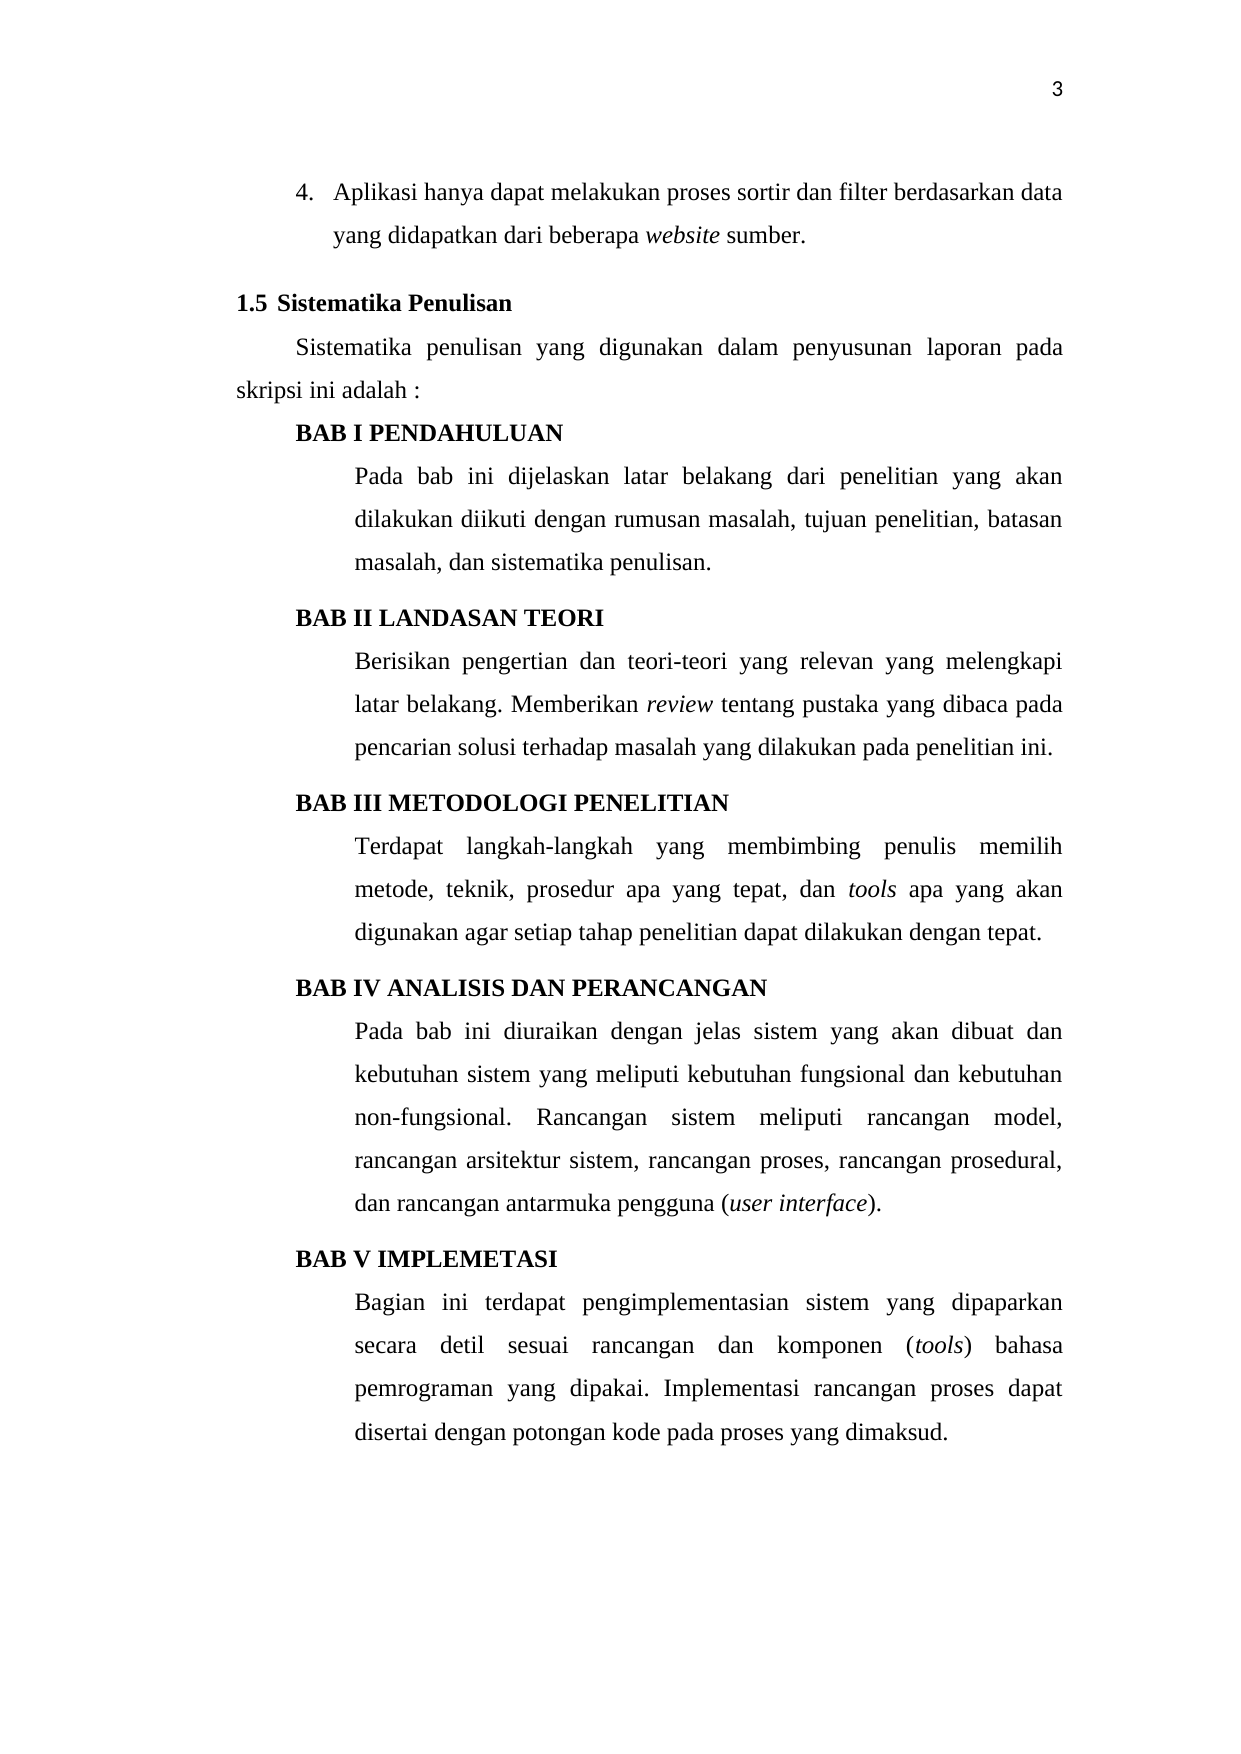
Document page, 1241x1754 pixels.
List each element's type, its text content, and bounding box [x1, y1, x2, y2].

text Terdapat langkah-langkah yang membimbing penulis memilih metode, teknik, prosedur apa yang tepat, dan tools apa yang akan digunakan agar setiap tahap penelitian dapat dilakukan dengan tepat. [354, 831, 1063, 946]
subtitle Sistematika Penulisan [236, 288, 1063, 317]
text BAB II LANDASAN TEORI [295, 603, 1063, 632]
text BAB III METODOLOGI PENELITIAN [295, 788, 1063, 817]
list Pada bab ini dijelaskan latar belakang dari penelitian yang akan dilakukan diikuti dengan rumusan masalah, tujuan penelitian, batasan masalah, dan sistematika penulisan. [354, 461, 1063, 576]
text BAB IV ANALISIS DAN PERANCANGAN [295, 973, 1063, 1002]
text Bagian ini terdapat pengimplementasian sistem yang dipaparkan secara detil sesuai rancangan dan komponen (tools) bahasa pemrograman yang dipakai. Implementasi rancangan proses dapat disertai dengan potongan kode pada proses yang dimaksud. [354, 1287, 1063, 1445]
text Sistematika penulisan yang digunakan dalam penyusunan laporan pada skripsi ini adalah : [236, 332, 1063, 403]
text Berisikan pengertian dan teori-teori yang relevan yang melengkapi latar belakang. Memberikan review tentang pustaka yang dibaca pada pencarian solusi terhadap masalah yang dilakukan pada penelitian ini. [354, 646, 1063, 761]
text BAB I PENDAHULUAN [295, 418, 1063, 447]
list Aplikasi hanya dapat melakukan proses sortir dan filter berdasarkan data yang didapatkan dari beberapa website sumber. [295, 177, 1063, 249]
text BAB V IMPLEMETASI [295, 1244, 1063, 1273]
text Pada bab ini diuraikan dengan jelas sistem yang akan dibuat dan kebutuhan sistem yang meliputi kebutuhan fungsional dan kebutuhan non-fungsional. Rancangan sistem meliputi rancangan model, rancangan arsitektur sistem, rancangan proses, rancangan prosedural, dan rancangan antarmuka pengguna (user interface). [354, 1016, 1063, 1217]
